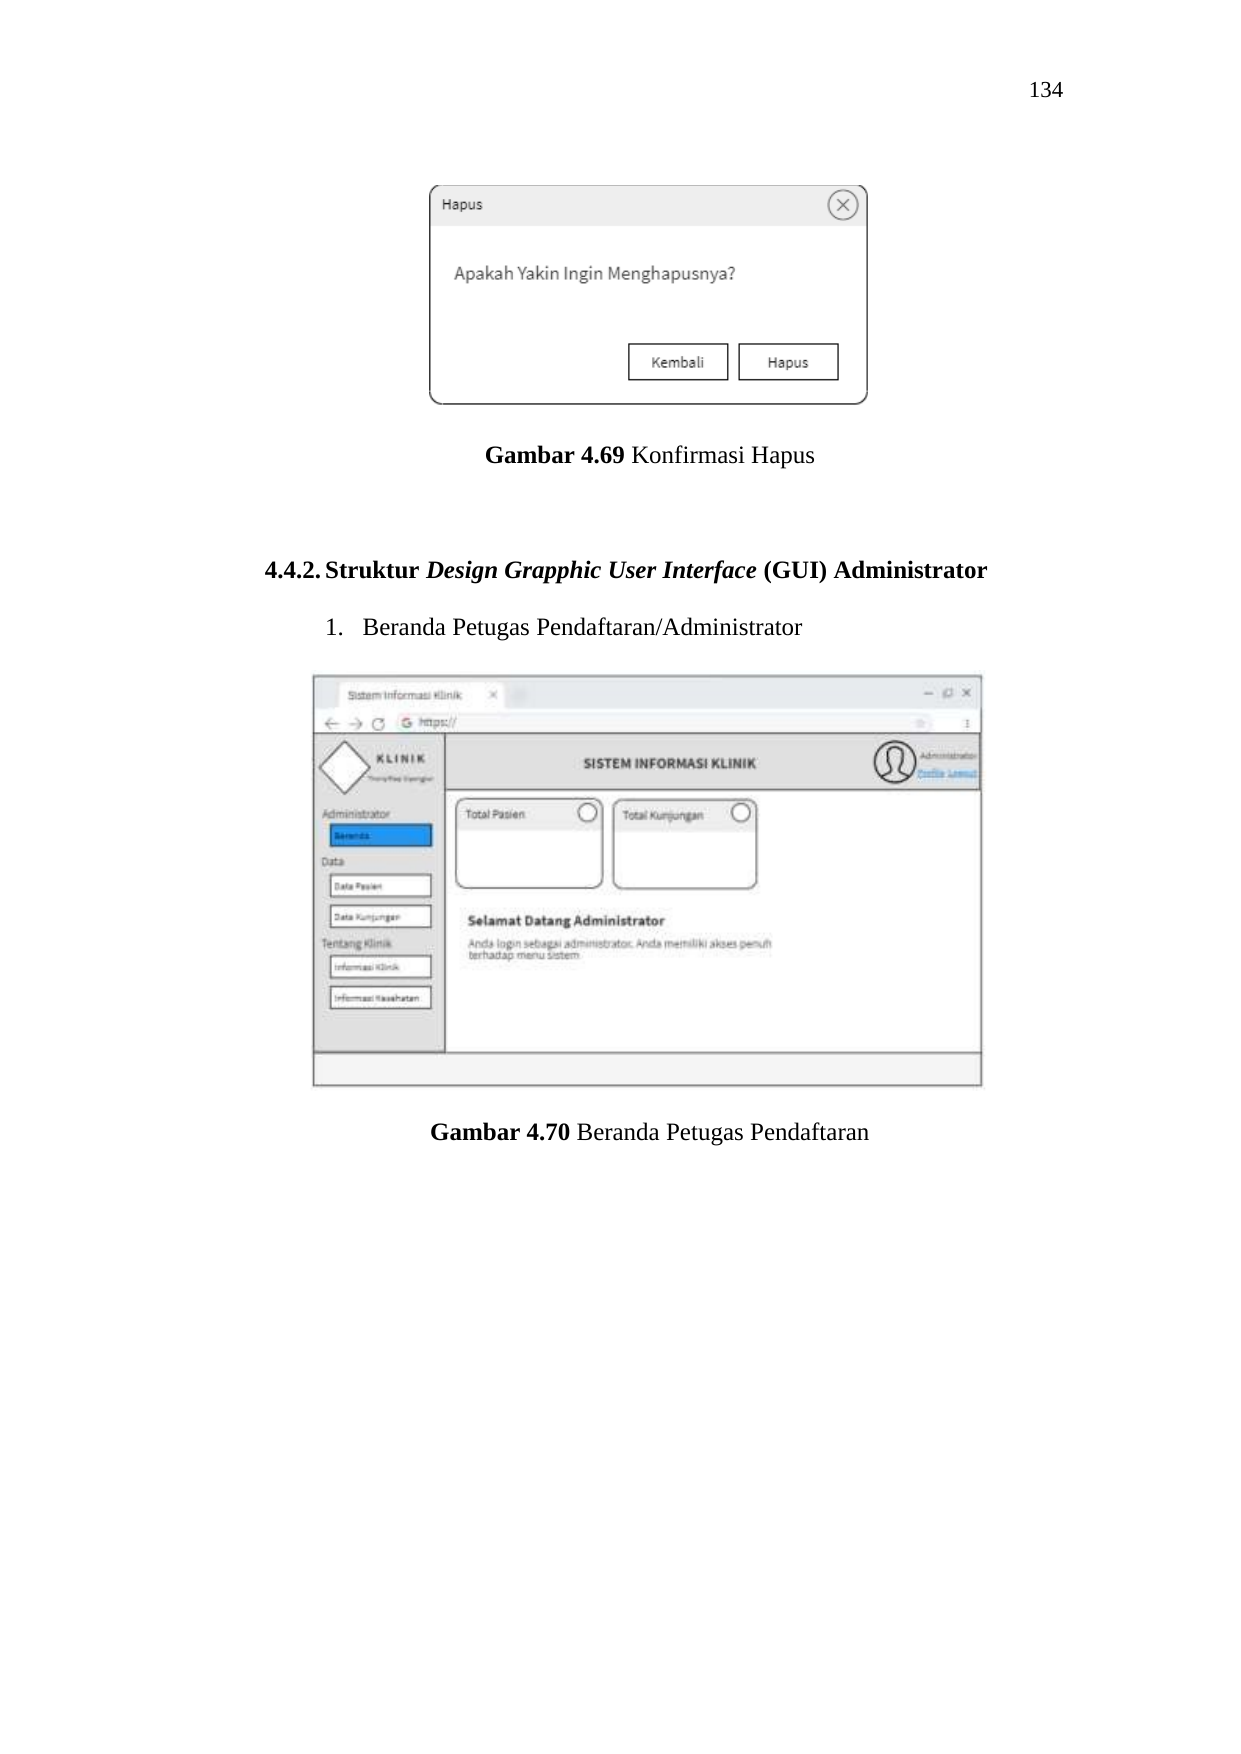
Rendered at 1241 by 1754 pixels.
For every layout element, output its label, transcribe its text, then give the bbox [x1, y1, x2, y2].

text Gambar 4.69 Konfirmasi Hapus [298, 440, 1001, 468]
text Gambar 4.70 Beranda Petugas Pendaftaran [298, 1117, 1001, 1146]
list Beranda Petugas Pendaftaran/Administrator [325, 612, 1209, 641]
picture [310, 670, 987, 1091]
picture [428, 185, 868, 406]
list Struktur Design Grapphic User Interface (GUI) Administrator [264, 555, 1209, 584]
